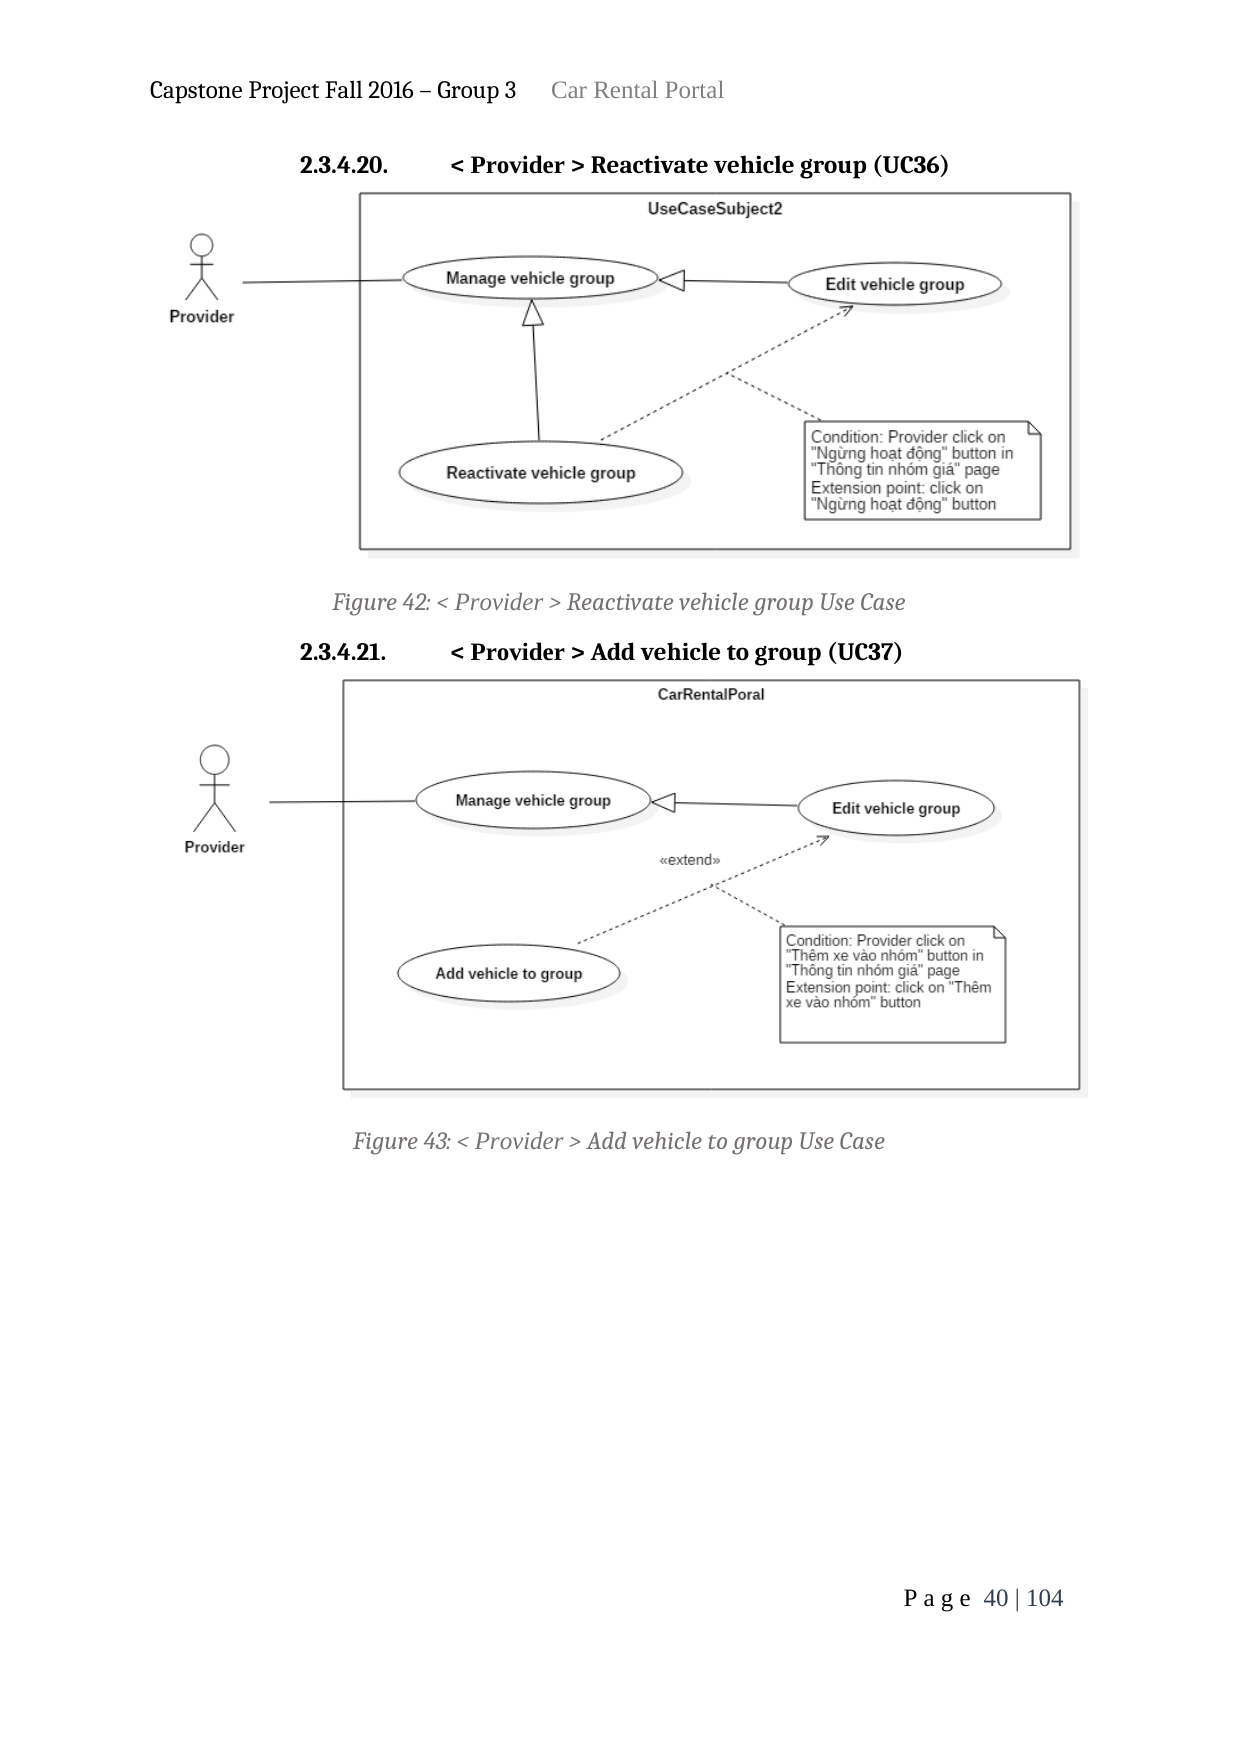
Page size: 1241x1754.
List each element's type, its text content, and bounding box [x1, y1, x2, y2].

subtitle < Provider > Reactivate vehicle group (UC36) [300, 150, 1090, 179]
picture [150, 669, 1094, 1107]
subtitle < Provider > Add vehicle to group (UC37) [300, 637, 1090, 667]
picture [150, 181, 1090, 568]
